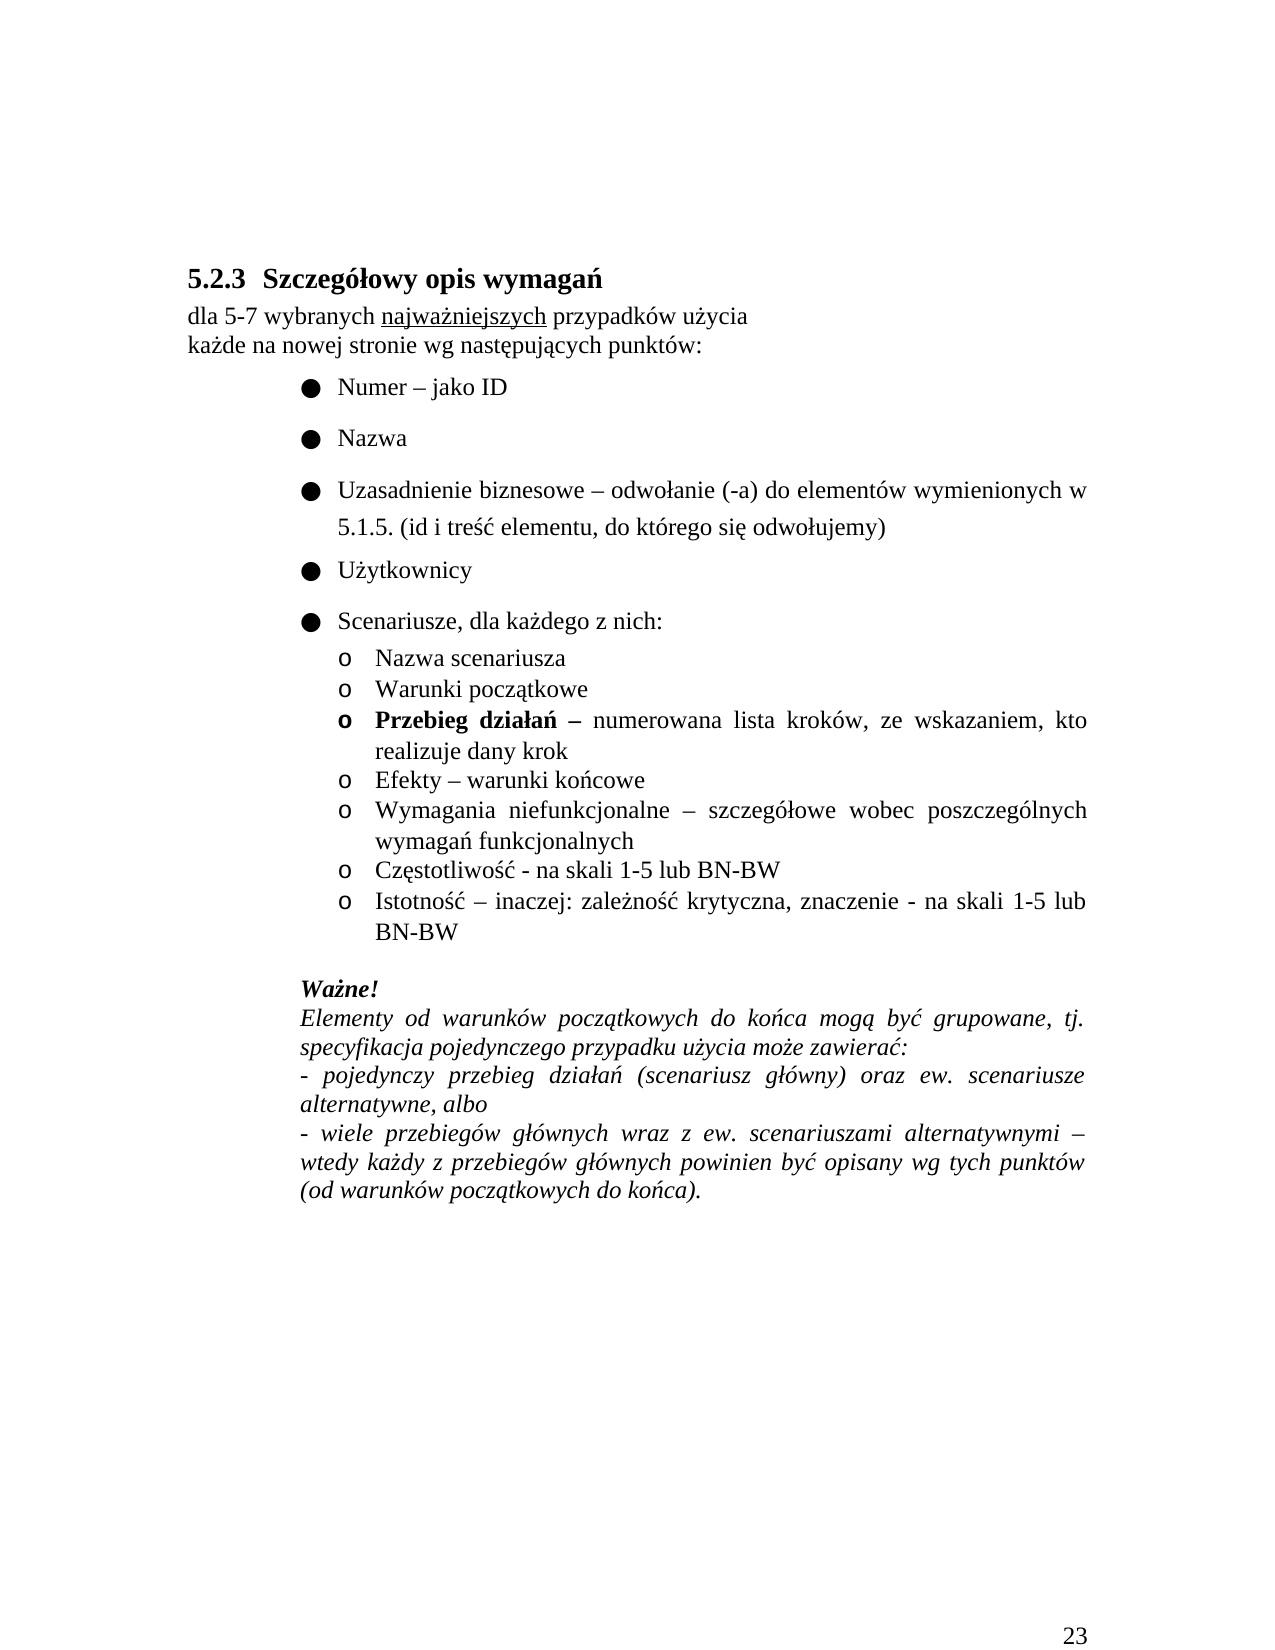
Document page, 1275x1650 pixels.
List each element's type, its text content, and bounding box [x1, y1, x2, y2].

list Użytkownicy [300, 541, 1087, 592]
subtitle Szczegółowy opis wymagań [187, 261, 1087, 295]
list Nazwa [300, 410, 1087, 461]
list Uzasadnienie biznesowe – odwołanie (-a) do elementów wymienionych w 5.1.5. (id i treść elementu, do którego się odwołujemy) [300, 461, 1087, 541]
list Istotność – inaczej: zależność krytyczna, znaczenie - na skali 1-5 lub BN-BW [337, 886, 1087, 946]
text Elementy od warunków początkowych do końca mogą być grupowane, tj. specyfikacja pojedynczego przypadku użycia może zawierać: [300, 1003, 1087, 1061]
list Efekty – warunki końcowe [337, 765, 1087, 796]
text - wiele przebiegów głównych wraz z ew. scenariuszami alternatywnymi – wtedy każdy z przebiegów głównych powinien być opisany wg tych punktów (od warunków początkowych do końca). [300, 1118, 1087, 1204]
list Scenariusze, dla każdego z nich: [300, 592, 1087, 643]
list Nazwa scenariusza [337, 643, 1087, 674]
text każde na nowej stronie wg następujących punktów: [187, 330, 1087, 358]
text dla 5-7 wybranych najważniejszych przypadków użycia [187, 301, 1087, 330]
list Warunki początkowe [337, 674, 1087, 705]
list Numer – jako ID [300, 358, 1087, 410]
list Przebieg działań – numerowana lista kroków, ze wskazaniem, kto realizuje dany krok [337, 705, 1087, 765]
text - pojedynczy przebieg działań (scenariusz główny) oraz ew. scenariusze alternatywne, albo [300, 1061, 1087, 1118]
list Wymagania niefunkcjonalne – szczegółowe wobec poszczególnych wymagań funkcjonalnych [337, 796, 1087, 855]
text Ważne! [300, 974, 1087, 1003]
list Częstotliwość - na skali 1-5 lub BN-BW [337, 855, 1087, 886]
